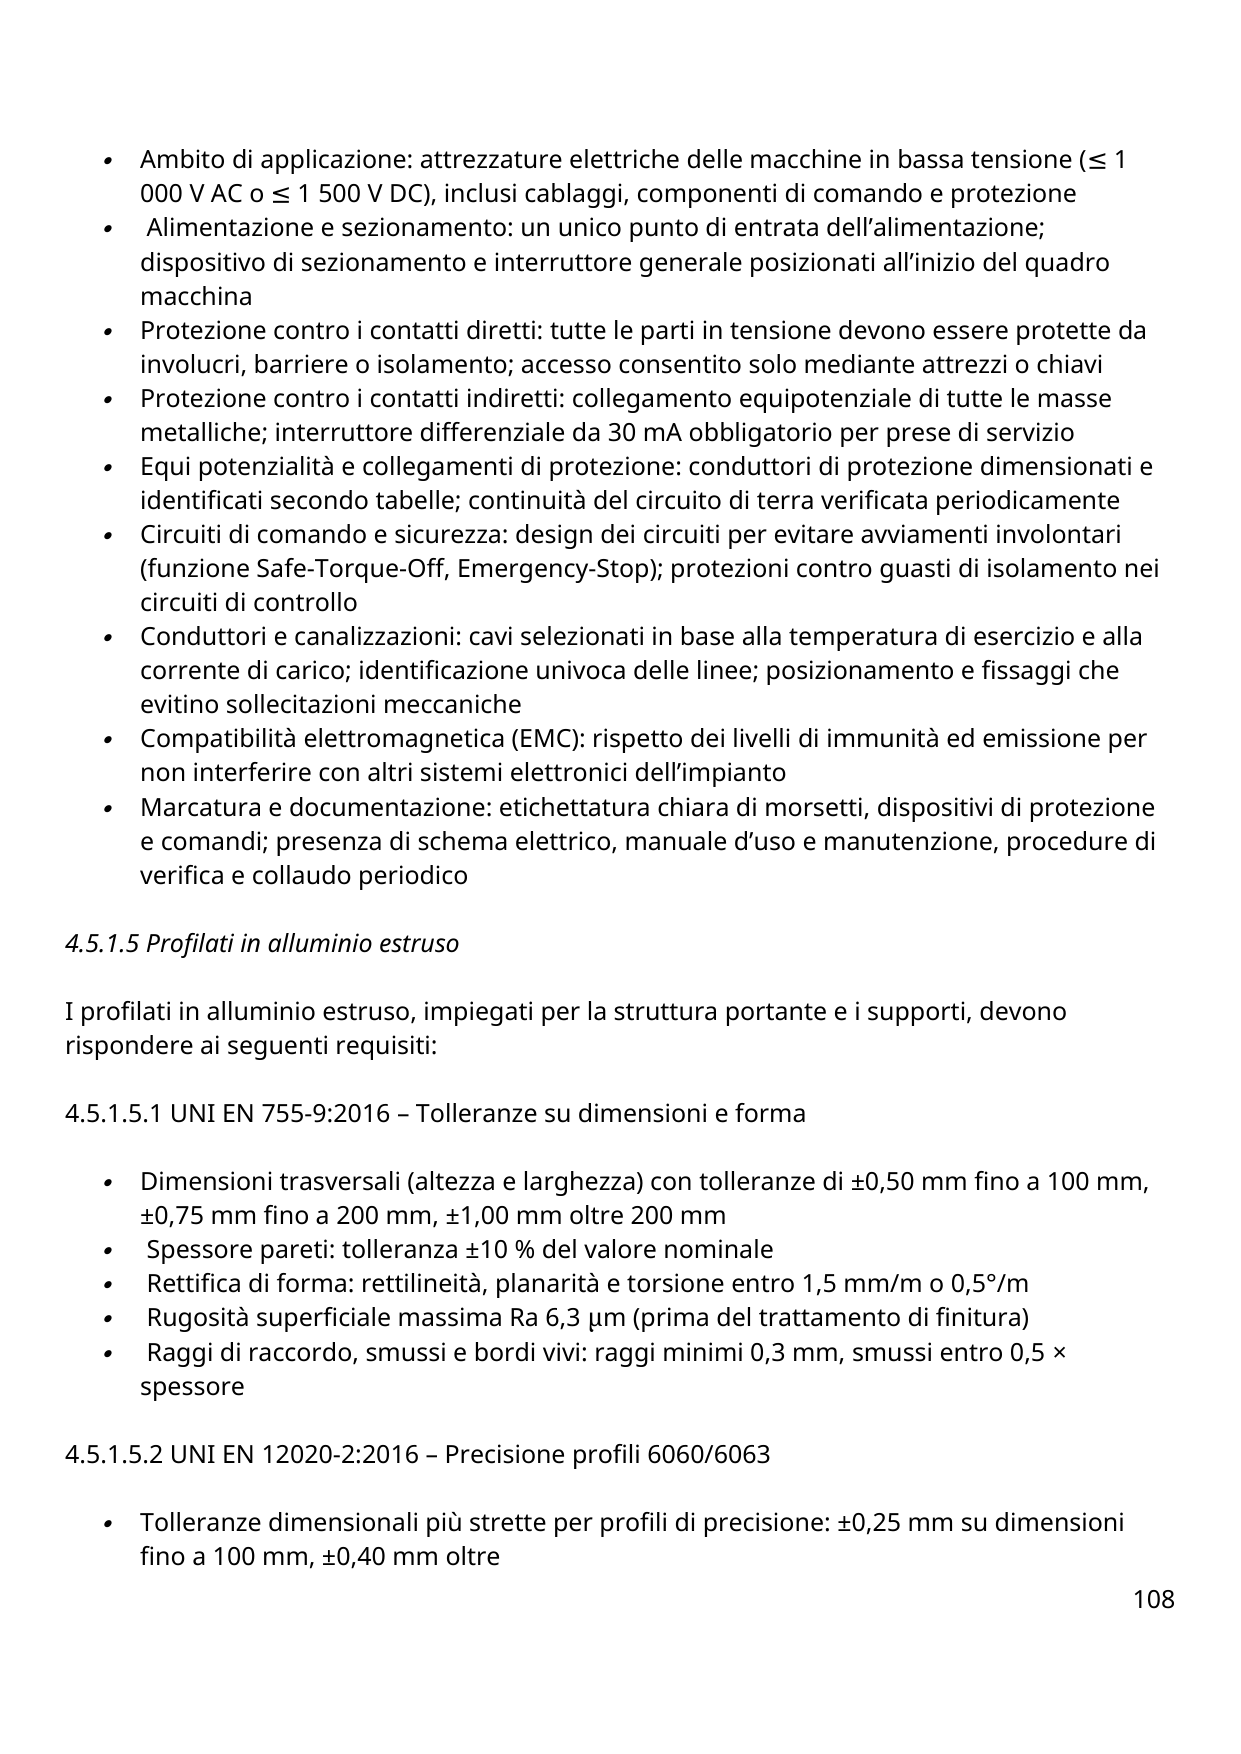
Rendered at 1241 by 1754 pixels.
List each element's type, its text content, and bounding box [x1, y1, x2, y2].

list Protezione contro i contatti diretti: tutte le parti in tensione devono essere protette da involucri, barriere o isolamento; accesso consentito solo mediante attrezzi o chiavi [102, 312, 1175, 380]
list Conduttori e canalizzazioni: cavi selezionati in base alla temperatura di esercizio e alla corrente di carico; identificazione univoca delle linee; posizionamento e fissaggi che evitino sollecitazioni meccaniche [102, 619, 1175, 721]
list Equi potenzialità e collegamenti di protezione: conduttori di protezione dimensionati e identificati secondo tabelle; continuità del circuito di terra verificata periodicamente [102, 448, 1175, 517]
list Circuiti di comando e sicurezza: design dei circuiti per evitare avviamenti involontari (funzione Safe-Torque-Off, Emergency-Stop); protezioni contro guasti di isolamento nei circuiti di controllo [102, 517, 1175, 619]
list Protezione contro i contatti indiretti: collegamento equipotenziale di tutte le masse metalliche; interruttore differenziale da 30 mA obbligatorio per prese di servizio [102, 380, 1175, 448]
list Dimensioni trasversali (altezza e larghezza) con tolleranze di ±0,50 mm fino a 100 mm, ±0,75 mm fino a 200 mm, ±1,00 mm oltre 200 mm [102, 1164, 1175, 1232]
list Raggi di raccordo, smussi e bordi vivi: raggi minimi 0,3 mm, smussi entro 0,5 × spessore [102, 1334, 1175, 1402]
list Ambito di applicazione: attrezzature elettriche delle macchine in bassa tensione (≤ 1 000 V AC o ≤ 1 500 V DC), inclusi cablaggi, componenti di comando e protezione [102, 142, 1175, 210]
text 4.5.1.5.1 UNI EN 755-9:2016 – Tolleranze su dimensioni e forma [65, 1096, 1175, 1130]
list Rugosità superficiale massima Ra 6,3 μm (prima del trattamento di finitura) [102, 1300, 1175, 1334]
list Tolleranze dimensionali più strette per profili di precisione: ±0,25 mm su dimensioni fino a 100 mm, ±0,40 mm oltre [102, 1504, 1175, 1573]
text 4.5.1.5.2 UNI EN 12020-2:2016 – Precisione profili 6060/6063 [65, 1436, 1175, 1470]
list Compatibilità elettromagnetica (EMC): rispetto dei livelli di immunità ed emissione per non interferire con altri sistemi elettronici dell’impianto [102, 721, 1175, 789]
list Marcatura e documentazione: etichettatura chiara di morsetti, dispositivi di protezione e comandi; presenza di schema elettrico, manuale d’uso e manutenzione, procedure di verifica e collaudo periodico [102, 789, 1175, 891]
list Alimentazione e sezionamento: un unico punto di entrata dell’alimentazione; dispositivo di sezionamento e interruttore generale posizionati all’inizio del quadro macchina [102, 210, 1175, 312]
text I profilati in alluminio estruso, impiegati per la struttura portante e i supporti, devono rispondere ai seguenti requisiti: [65, 959, 1175, 1062]
text 4.5.1.5 Profilati in alluminio estruso [65, 925, 1175, 959]
list Rettifica di forma: rettilineità, planarità e torsione entro 1,5 mm/m o 0,5°/m [102, 1266, 1175, 1300]
list Spessore pareti: tolleranza ±10 % del valore nominale [102, 1232, 1175, 1266]
